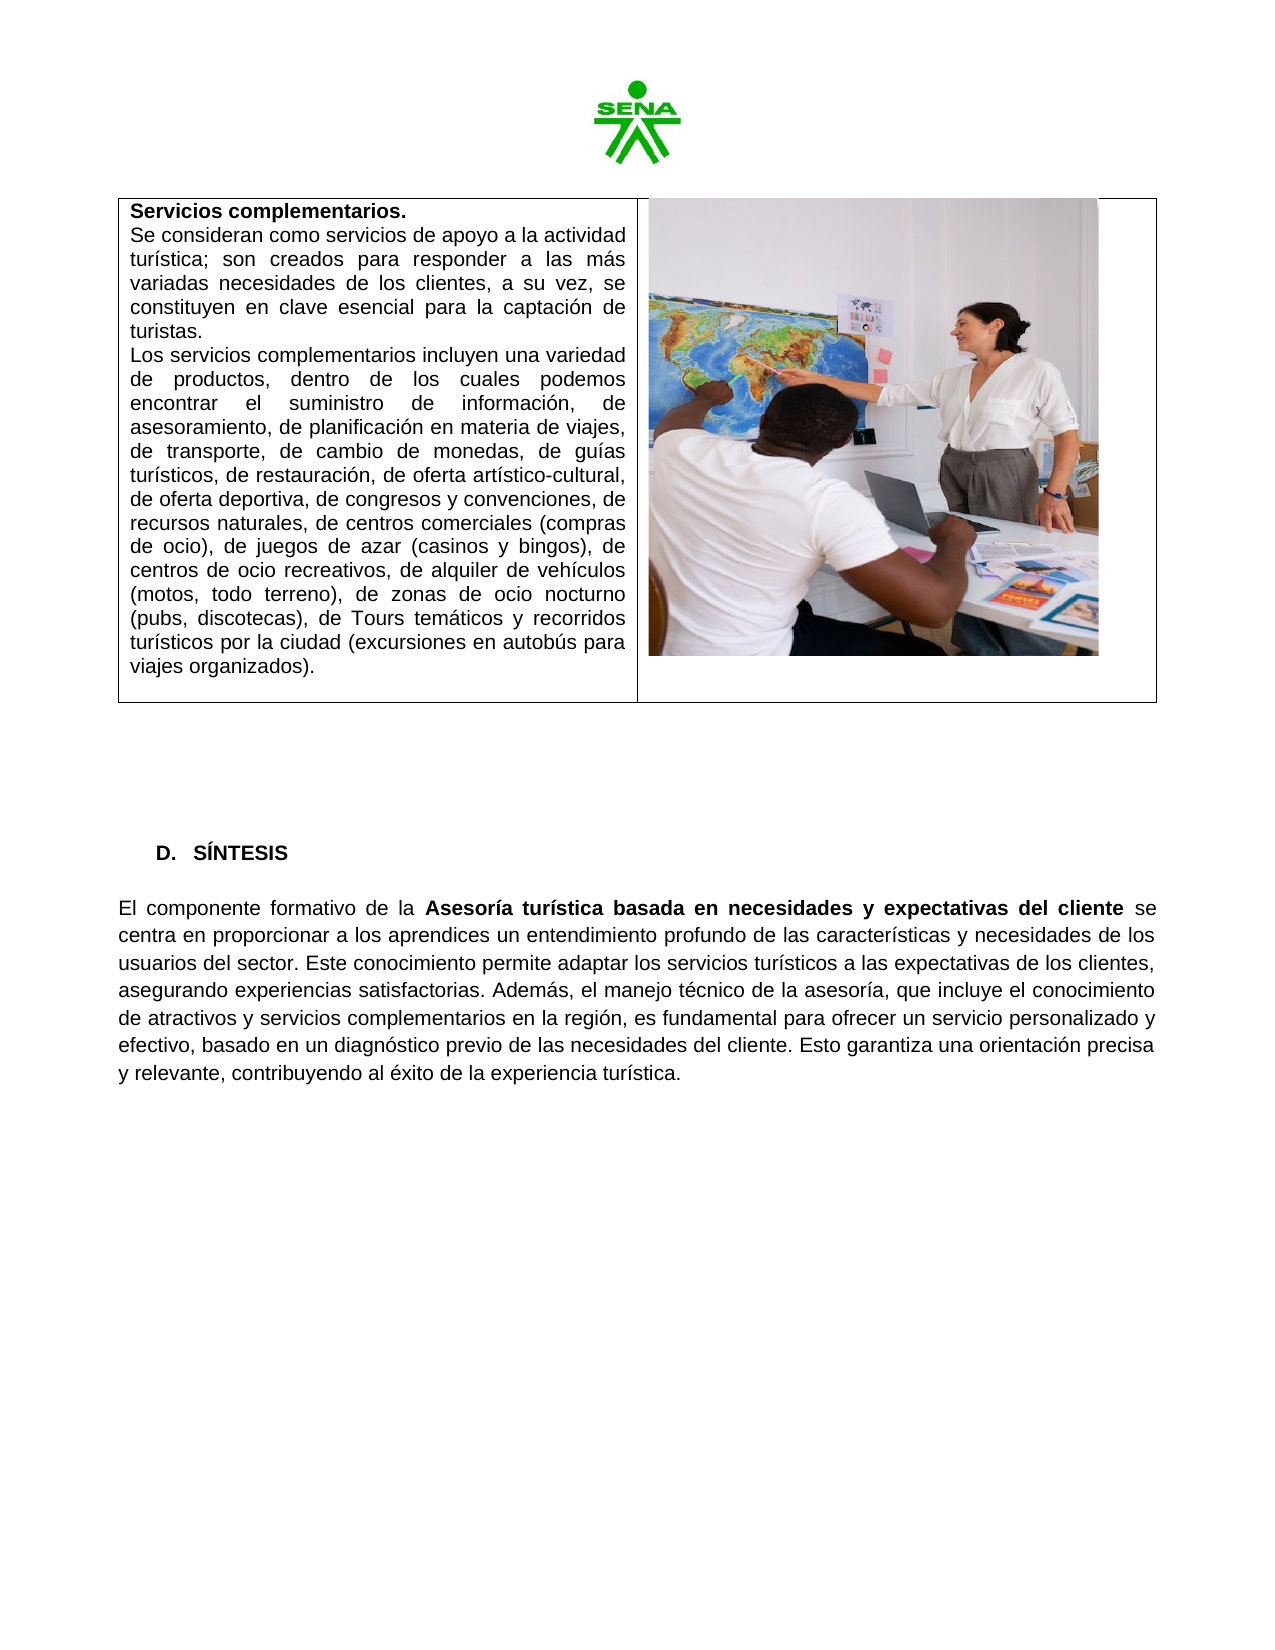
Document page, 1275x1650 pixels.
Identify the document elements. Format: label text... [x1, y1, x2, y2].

table_header Servicios complementarios. Se consideran como servicios de apoyo a la actividad turística; son creados para responder a las más variadas necesidades de los clientes, a su vez, se constituyen en clave esencial para la captación de turistas. Los servicios complementarios incluyen una variedad de productos, dentro de los cuales podemos encontrar el suministro de información, de asesoramiento, de planificación en materia de viajes, de transporte, de cambio de monedas, de guías turísticos, de restauración, de oferta artístico-cultural, de oferta deportiva, de congresos y convenciones, de recursos naturales, de centros comerciales (compras de ocio), de juegos de azar (casinos y bingos), de centros de ocio recreativos, de alquiler de vehículos (motos, todo terreno), de zonas de ocio nocturno (pubs, discotecas), de Tours temáticos y recorridos turísticos por la ciudad (excursiones en autobús para viajes organizados). [119, 199, 637, 702]
text El componente formativo de la Asesoría turística basada en necesidades y expectativas del cliente se centra en proporcionar a los aprendices un entendimiento profundo de las características y necesidades de los usuarios del sector. Este conocimiento permite adaptar los servicios turísticos a las expectativas de los clientes, asegurando experiencias satisfactorias. Además, el manejo técnico de la asesoría, que incluye el conocimiento de atractivos y servicios complementarios en la región, es fundamental para ofrecer un servicio personalizado y efectivo, basado en un diagnóstico previo de las necesidades del cliente. Esto garantiza una orientación precisa y relevante, contribuyendo al éxito de la experiencia turística. [118, 896, 1157, 1084]
list SÍNTESIS [156, 841, 1157, 864]
picture [588, 75, 687, 172]
picture [648, 198, 1099, 656]
table_header [638, 199, 1156, 702]
